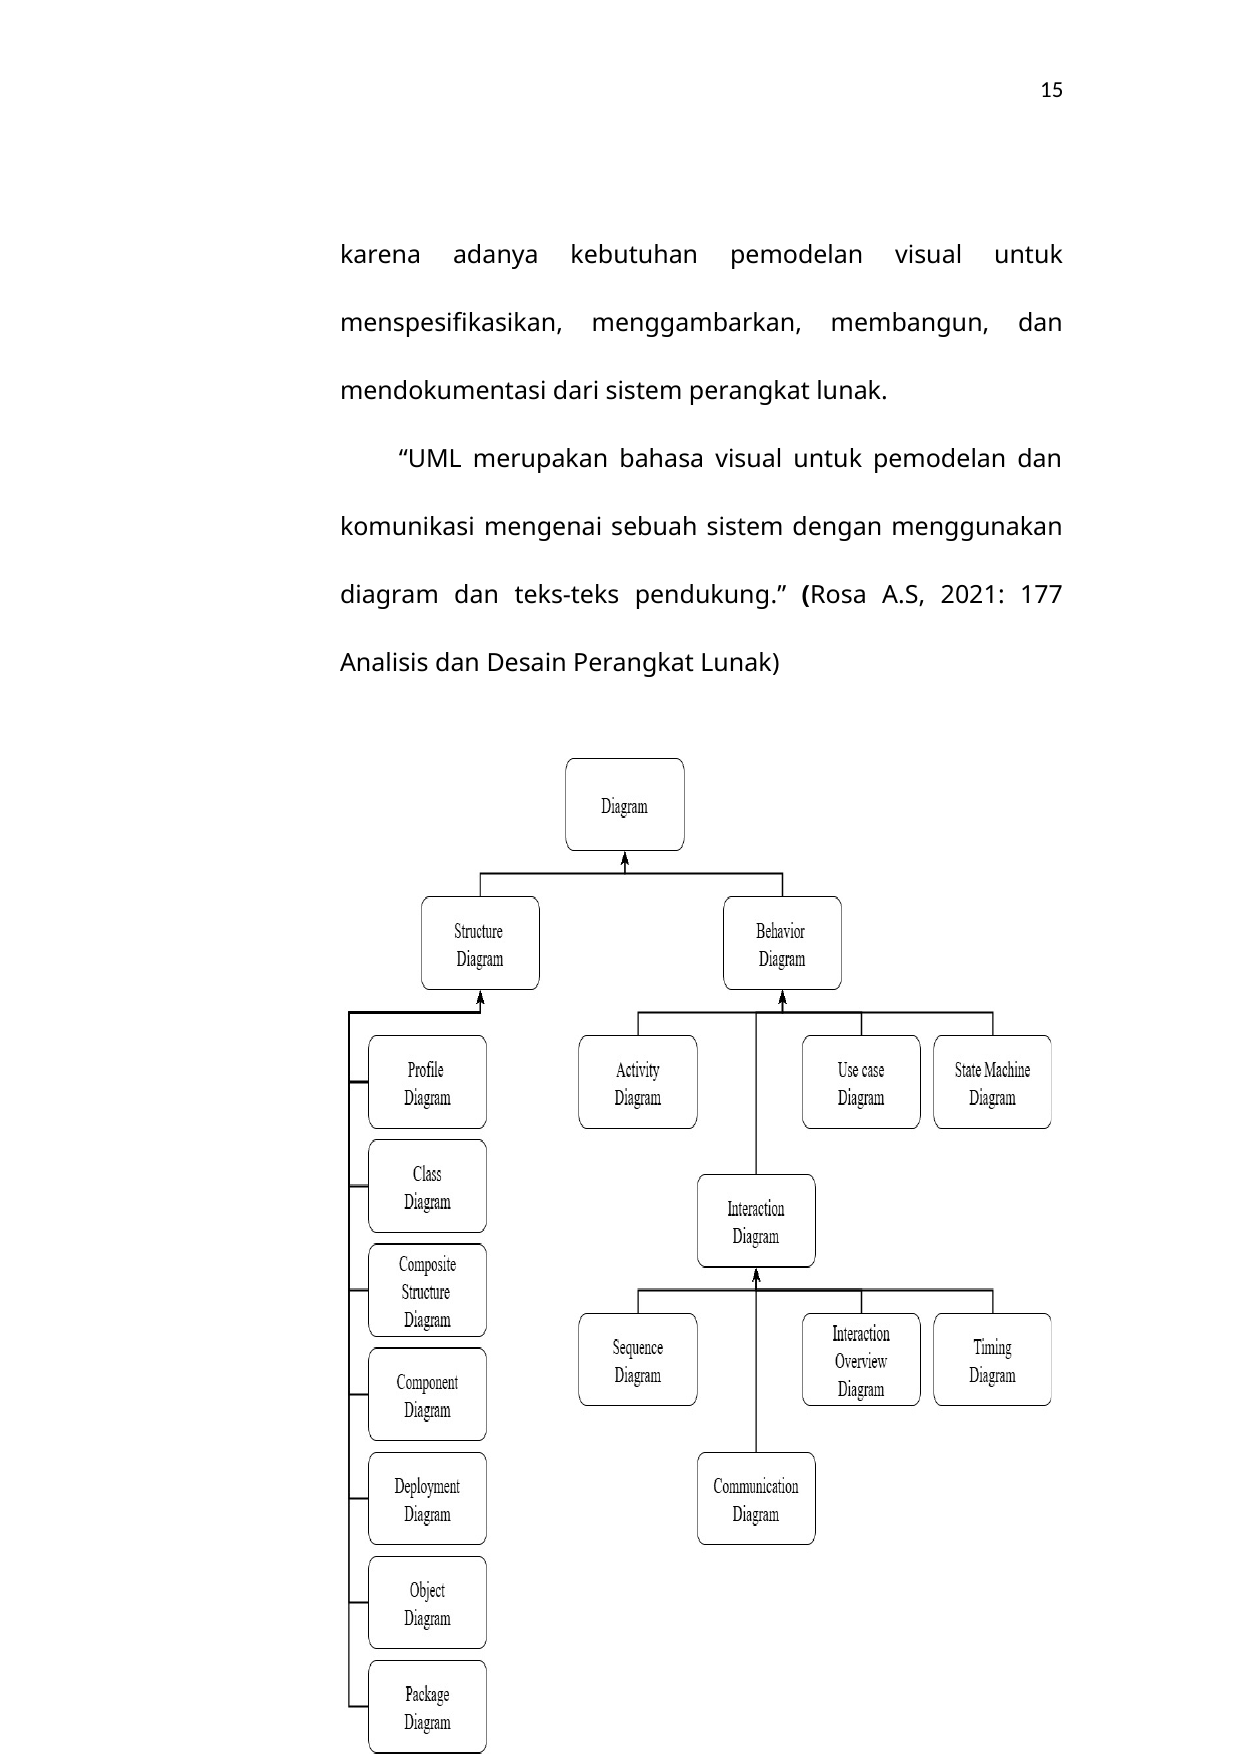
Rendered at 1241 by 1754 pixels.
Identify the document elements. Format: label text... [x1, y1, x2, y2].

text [340, 236, 1063, 407]
text “UML merupakan bahasa visual untuk pemodelan dan komunikasi mengenai sebuah sistem dengan menggunakan diagram dan teks-teks pendukung.” (Rosa A.S, 2021: 177 Analisis dan Desain Perangkat Lunak) [340, 441, 1063, 679]
picture [343, 758, 1052, 1754]
